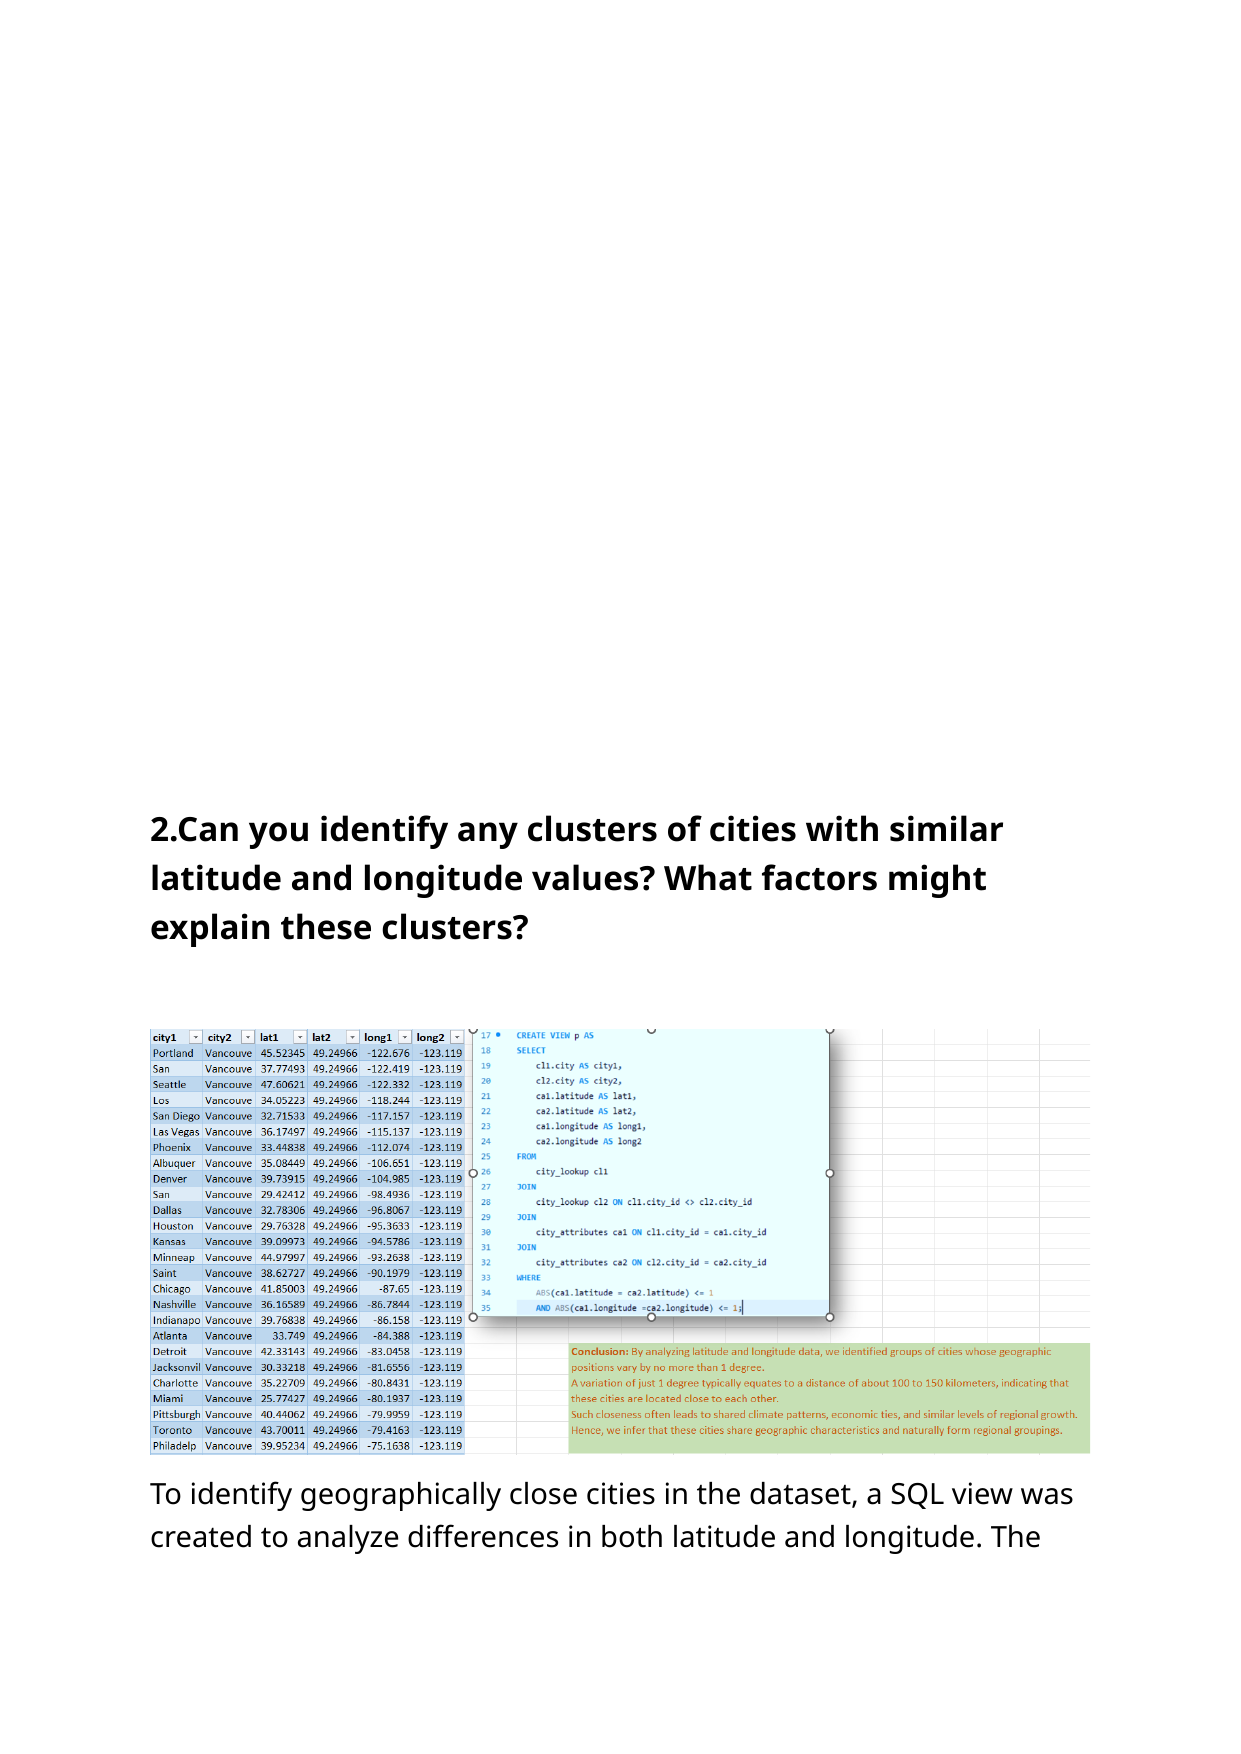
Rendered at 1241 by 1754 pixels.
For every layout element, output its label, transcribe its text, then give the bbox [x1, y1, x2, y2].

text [150, 1473, 1090, 1556]
picture [150, 1029, 1091, 1455]
text 2.Can you identify any clusters of cities with similar latitude and longitude values? What factors might explain these clusters? [150, 806, 1090, 949]
